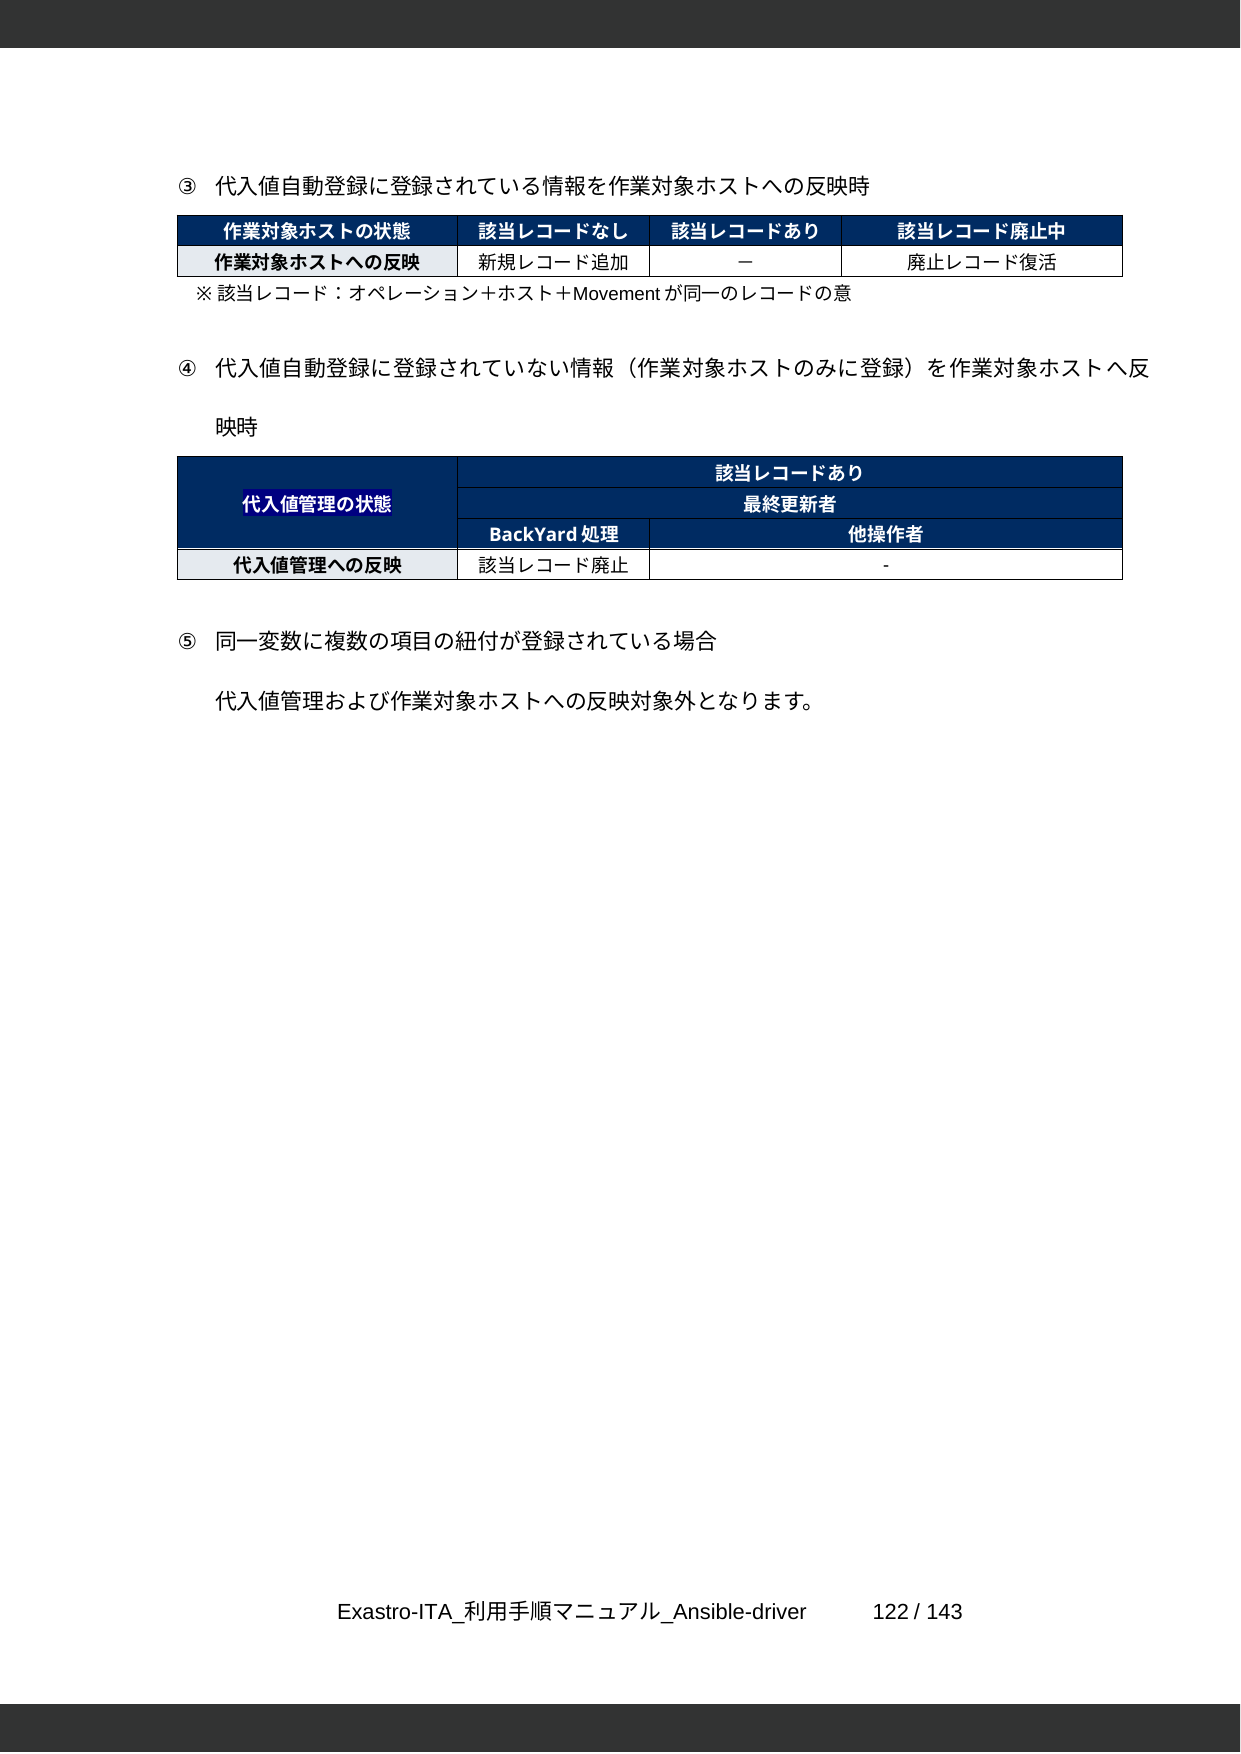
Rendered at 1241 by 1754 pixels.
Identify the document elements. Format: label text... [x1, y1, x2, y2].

list 同一変数に複数の項目の紐付が登録されている場合 [177, 610, 1152, 670]
table_cell 他操作者 [650, 519, 1122, 548]
table_header 該当レコード廃止中 [842, 216, 1122, 245]
table_header 該当レコードあり [458, 457, 1122, 487]
list 代入値自動登録に登録されていない情報（作業対象ホストのみに登録）を作業対象ホストへ反映時 [177, 337, 1152, 456]
picture [0, 0, 1241, 48]
table_cell 新規レコード追加 [458, 246, 649, 276]
picture [0, 1704, 1241, 1752]
text ※ 該当レコード：オペレーション＋ホスト＋Movementが同一のレコードの意 [177, 277, 1152, 307]
list 代入値管理および作業対象ホストへの反映対象外となります。 [215, 670, 1152, 729]
table_header 該当レコードあり [650, 216, 841, 245]
table_cell - [650, 550, 1122, 579]
table_header 作業対象ホストの状態 [178, 216, 457, 245]
table_cell 代入値管理への反映 [178, 550, 457, 579]
table_cell BackYard処理 [458, 519, 649, 548]
table_cell 廃止レコード復活 [842, 246, 1122, 276]
table_cell 該当レコード廃止 [458, 550, 649, 579]
list 代入値自動登録に登録されている情報を作業対象ホストへの反映時 [177, 155, 1152, 214]
table_header 代入値管理の状態 [178, 457, 457, 548]
table_cell 最終更新者 [458, 488, 1122, 518]
table_header 該当レコードなし [458, 216, 649, 245]
table_cell 作業対象ホストへの反映 [178, 246, 457, 276]
table_cell － [650, 246, 841, 276]
